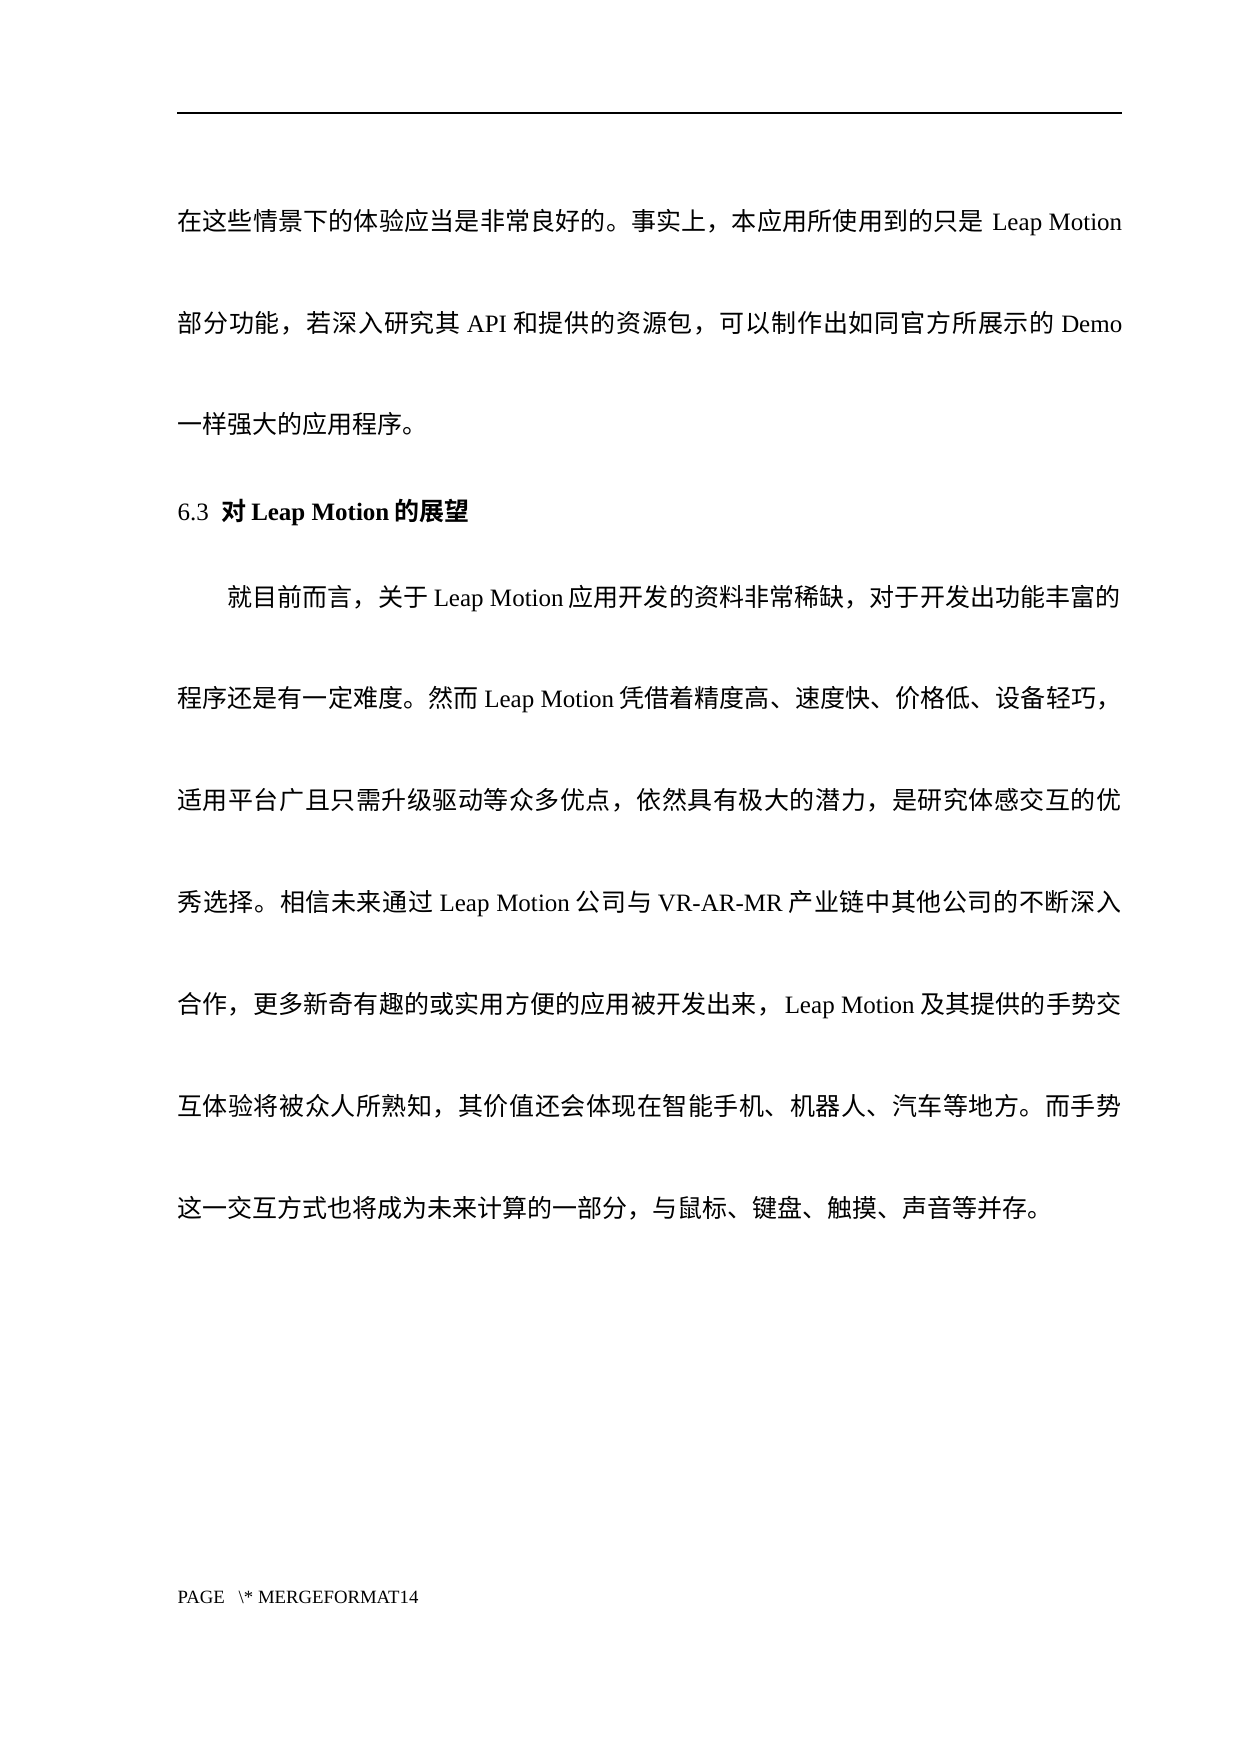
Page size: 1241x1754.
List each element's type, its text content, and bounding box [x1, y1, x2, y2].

text 就目前而言，关于Leap Motion应用开发的资料非常稀缺，对于开发出功能丰富的程序还是有一定难度。然而Leap Motion凭借着精度高、速度快、价格低、设备轻巧，适用平台广且只需升级驱动等众多优点，依然具有极大的潜力，是研究体感交互的优秀选择。相信未来通过Leap Motion公司与VR-AR-MR产业链中其他公司的不断深入合作，更多新奇有趣的或实用方便的应用被开发出来，Leap Motion及其提供的手势交互体验将被众人所熟知，其价值还会体现在智能手机、机器人、汽车等地方。而手势这一交互方式也将成为未来计算的一部分，与鼠标、键盘、触摸、声音等并存。 [177, 561, 1122, 1240]
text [177, 185, 1122, 457]
subtitle 对Leap Motion的展望 [177, 475, 1122, 543]
